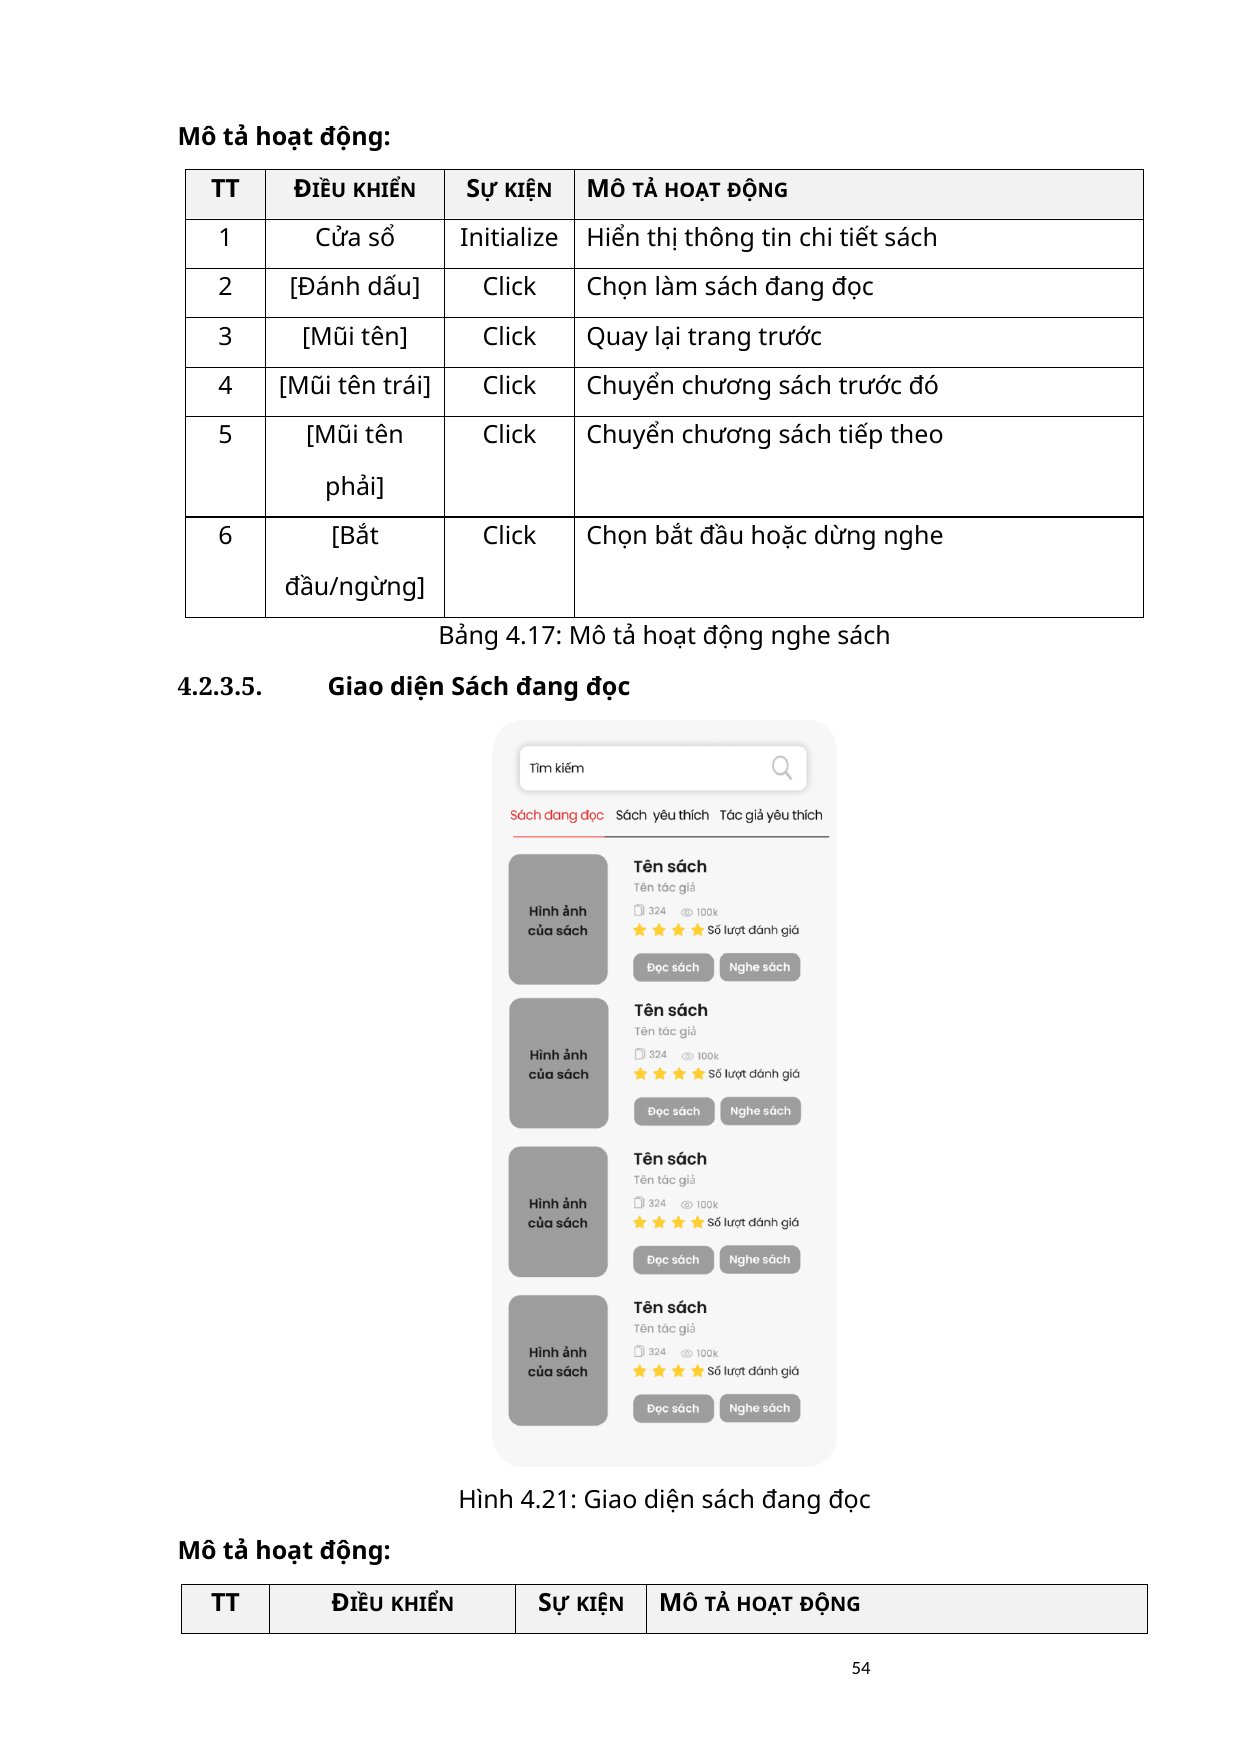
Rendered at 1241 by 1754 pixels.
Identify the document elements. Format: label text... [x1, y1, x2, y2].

table_cell Chuyển chương sách trước đó [575, 368, 1143, 416]
table_cell 6 [186, 518, 265, 617]
table_cell [Mũi tên trái] [266, 368, 444, 416]
picture [492, 720, 837, 1467]
table_cell Initialize [445, 220, 574, 268]
table_cell [Đánh dấu] [266, 269, 444, 317]
table_cell Hiển thị thông tin chi tiết sách [575, 220, 1143, 268]
table_cell Chọn bắt đầu hoặc dừng nghe [575, 518, 1143, 617]
table_header Sự kiện [445, 170, 574, 218]
text Bảng 4.17: Mô tả hoạt động nghe sách [177, 618, 1152, 652]
table_cell Quay lại trang trước [575, 318, 1143, 367]
table_cell Click [445, 518, 574, 617]
table_cell [Mũi tên] [266, 318, 444, 367]
table_cell Click [445, 269, 574, 317]
list Hình 4.21: Giao diện sách đang đọc [177, 1481, 1152, 1516]
table_cell 4 [186, 368, 265, 416]
table_header Điều khiển [270, 1585, 515, 1633]
table_cell [Mũi tên phải] [266, 417, 444, 516]
table_cell Cửa sổ [266, 220, 444, 268]
table_header TT [182, 1585, 269, 1633]
table_header Mô tả hoạt động [647, 1585, 1147, 1633]
table_cell Chọn làm sách đang đọc [575, 269, 1143, 317]
table_cell [Bắt đầu/ngừng] [266, 518, 444, 617]
table_cell 2 [186, 269, 265, 317]
table_header TT [186, 170, 265, 218]
table_cell Click [445, 368, 574, 416]
table_header Điều khiển [266, 170, 444, 218]
table_cell Click [445, 318, 574, 367]
table_cell 3 [186, 318, 265, 367]
list Mô tả hoạt động: [177, 1532, 1152, 1567]
table_cell 1 [186, 220, 265, 268]
list Giao diện Sách đang đọc [177, 669, 1152, 703]
table_cell Chuyển chương sách tiếp theo [575, 417, 1143, 516]
table_header Sự kiện [516, 1585, 646, 1633]
table_cell 5 [186, 417, 265, 516]
table_cell Click [445, 417, 574, 516]
list Mô tả hoạt động: [177, 118, 1152, 152]
table_header Mô tả hoạt động [575, 170, 1143, 218]
